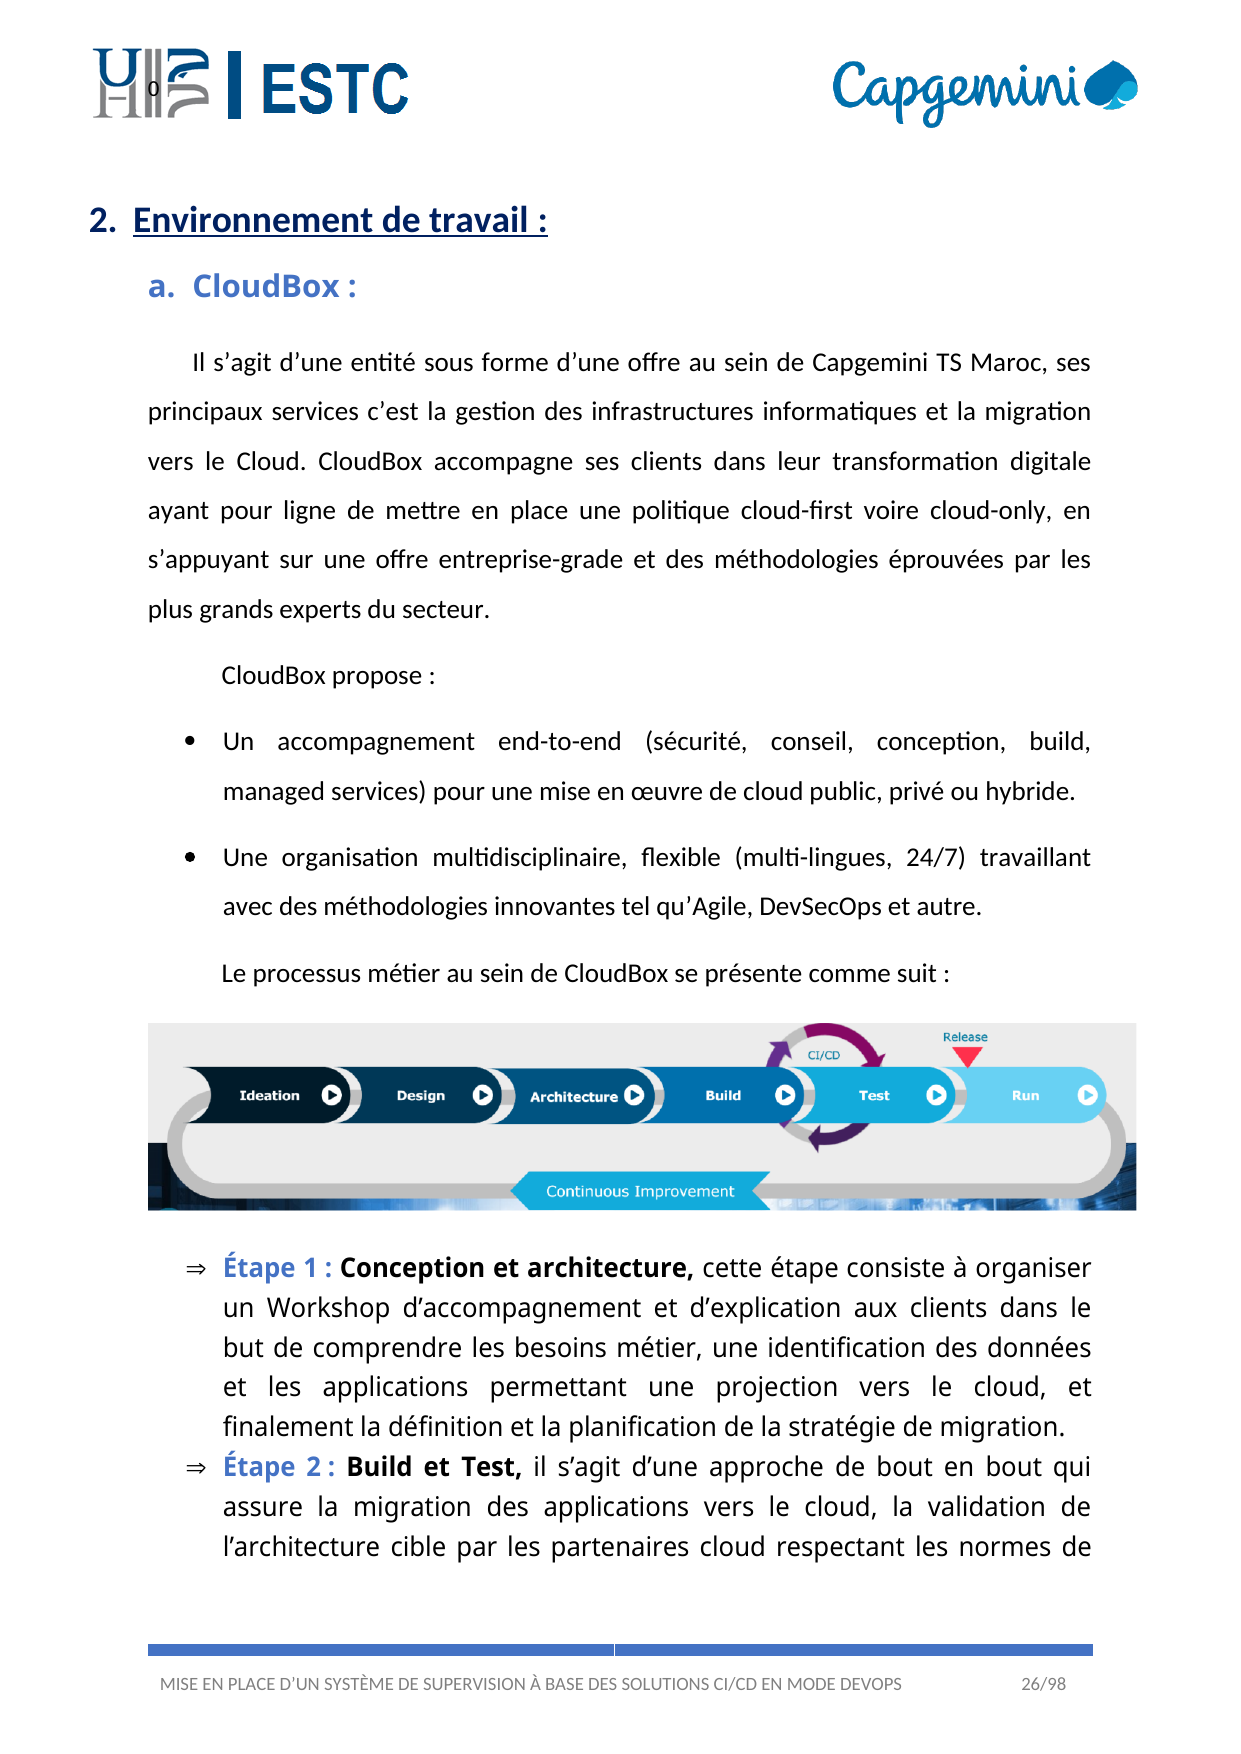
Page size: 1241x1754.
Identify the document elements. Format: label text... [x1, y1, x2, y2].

list Un accompagnement end-to-end (sécurité, conseil, conception, build, managed services) pour une mise en œuvre de cloud public, privé ou hybride. [185, 724, 1093, 807]
subtitle Environnement de travail : [88, 196, 1093, 241]
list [185, 1447, 1093, 1564]
subtitle CloudBox : [148, 264, 1093, 307]
list Une organisation multidisciplinaire, flexible (multi-lingues, 24/7) travaillant avec des méthodologies innovantes tel qu’Agile, DevSecOps et autre. [185, 840, 1093, 923]
picture [147, 1021, 1137, 1211]
text Le processus métier au sein de CloudBox se présente comme suit : [148, 956, 1093, 989]
text CloudBox propose : [148, 658, 1093, 691]
list Étape 1 : Conception et architecture, cette étape consiste à organiser un Workshop d’accompagnement et d’explication aux clients dans le but de comprendre les besoins métier, une identification des données et les applications permettant une projection vers le cloud, et finalement la définition et la planification de la stratégie de migration. [185, 1248, 1093, 1444]
picture [87, 40, 418, 136]
picture [833, 60, 1139, 128]
text Il s’agit d’une entité sous forme d’une offre au sein de Capgemini TS Maroc, ses principaux services c’est la gestion des infrastructures informatiques et la migration vers le Cloud. CloudBox accompagne ses clients dans leur transformation digitale ayant pour ligne de mettre en place une politique cloud-first voire cloud-only, en s’appuyant sur une offre entreprise-grade et des méthodologies éprouvées par les plus grands experts du secteur. [148, 345, 1093, 625]
